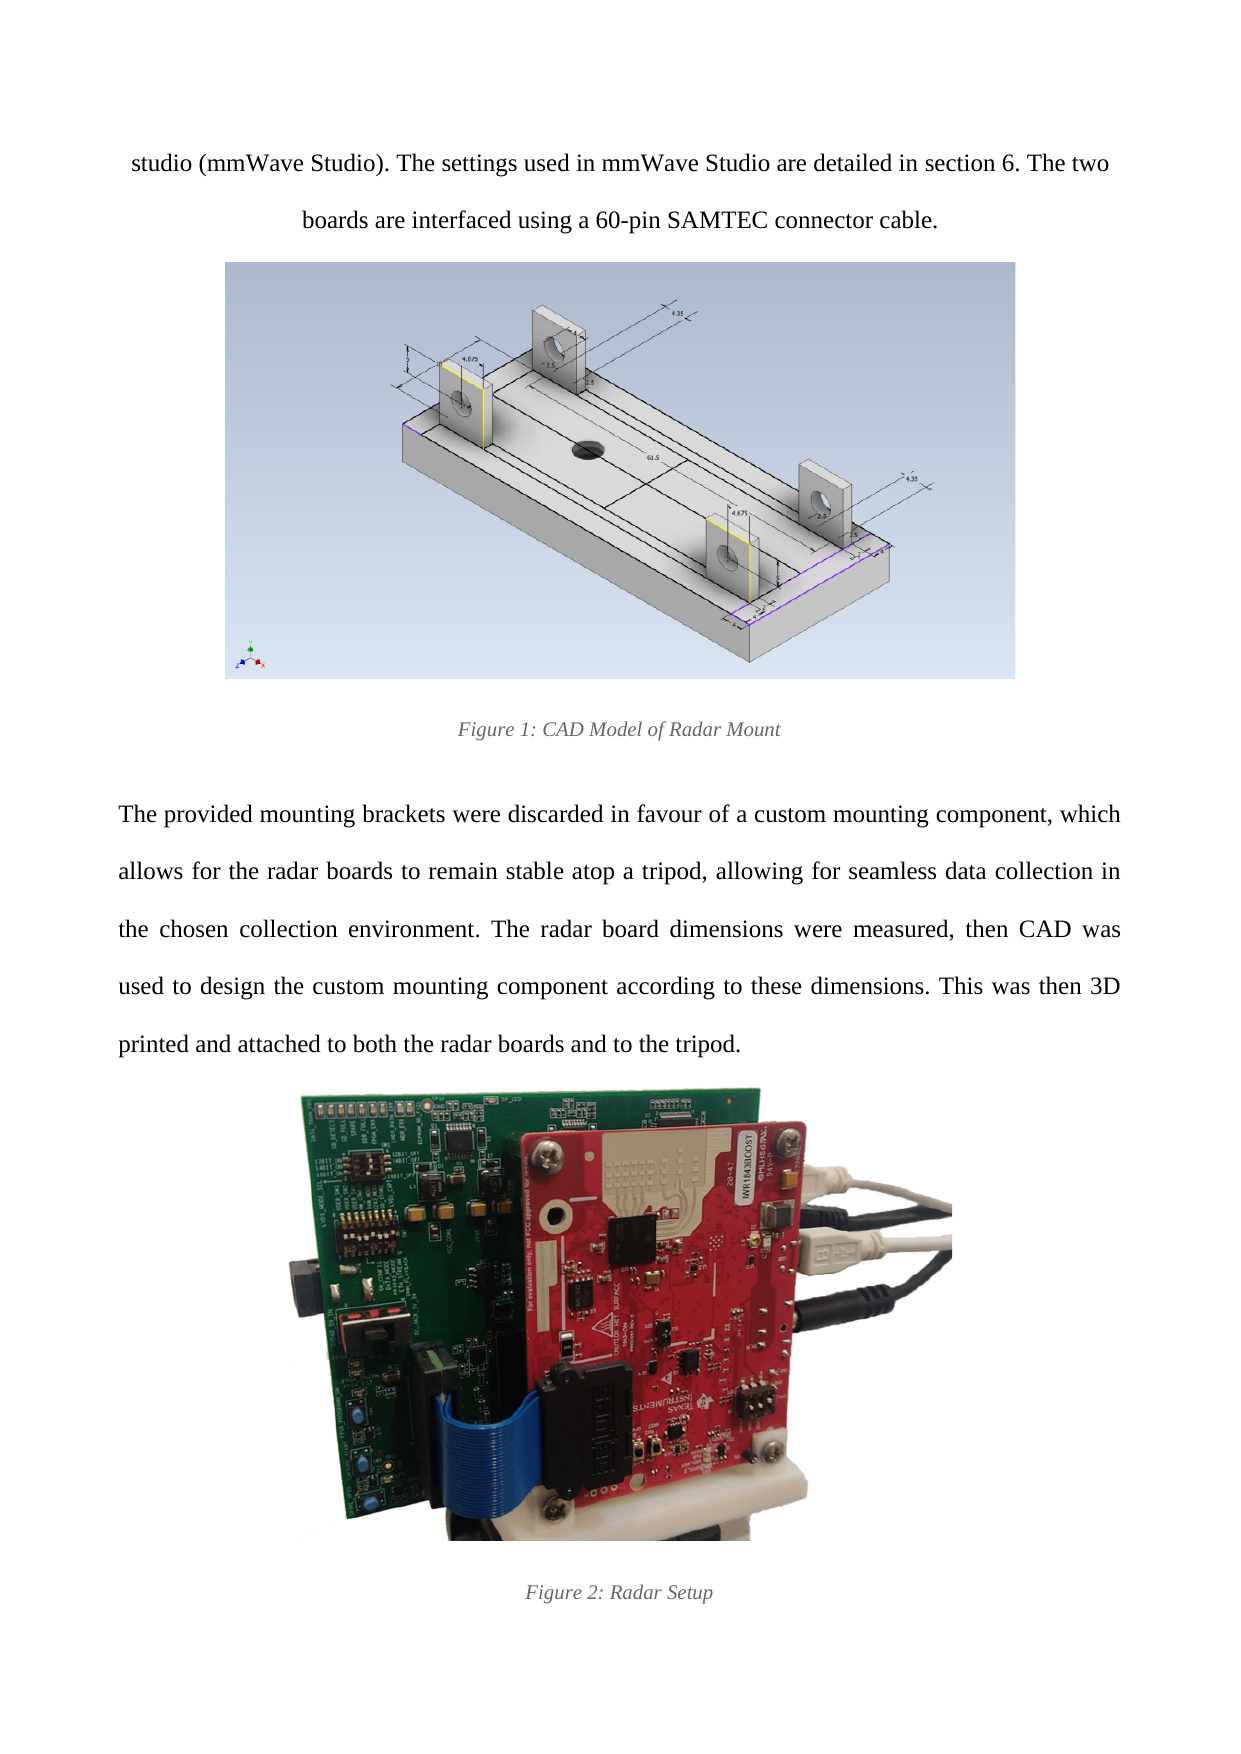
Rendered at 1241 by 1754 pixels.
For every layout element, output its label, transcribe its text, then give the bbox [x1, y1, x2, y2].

subtitle Figure 1: CAD Model of Radar Mount [118, 717, 1122, 741]
subtitle Figure 2: Radar Setup [118, 1580, 1122, 1604]
text The provided mounting brackets were discarded in favour of a custom mounting component, which allows for the radar boards to remain stable atop a tripod, allowing for seamless data collection in the chosen collection environment. The radar board dimensions were measured, then CAD was used to design the custom mounting component according to these dimensions. This was then 3D printed and attached to both the radar boards and to the tripod. [118, 799, 1122, 1058]
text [118, 148, 1122, 678]
picture [225, 262, 1016, 679]
picture [288, 1086, 953, 1541]
